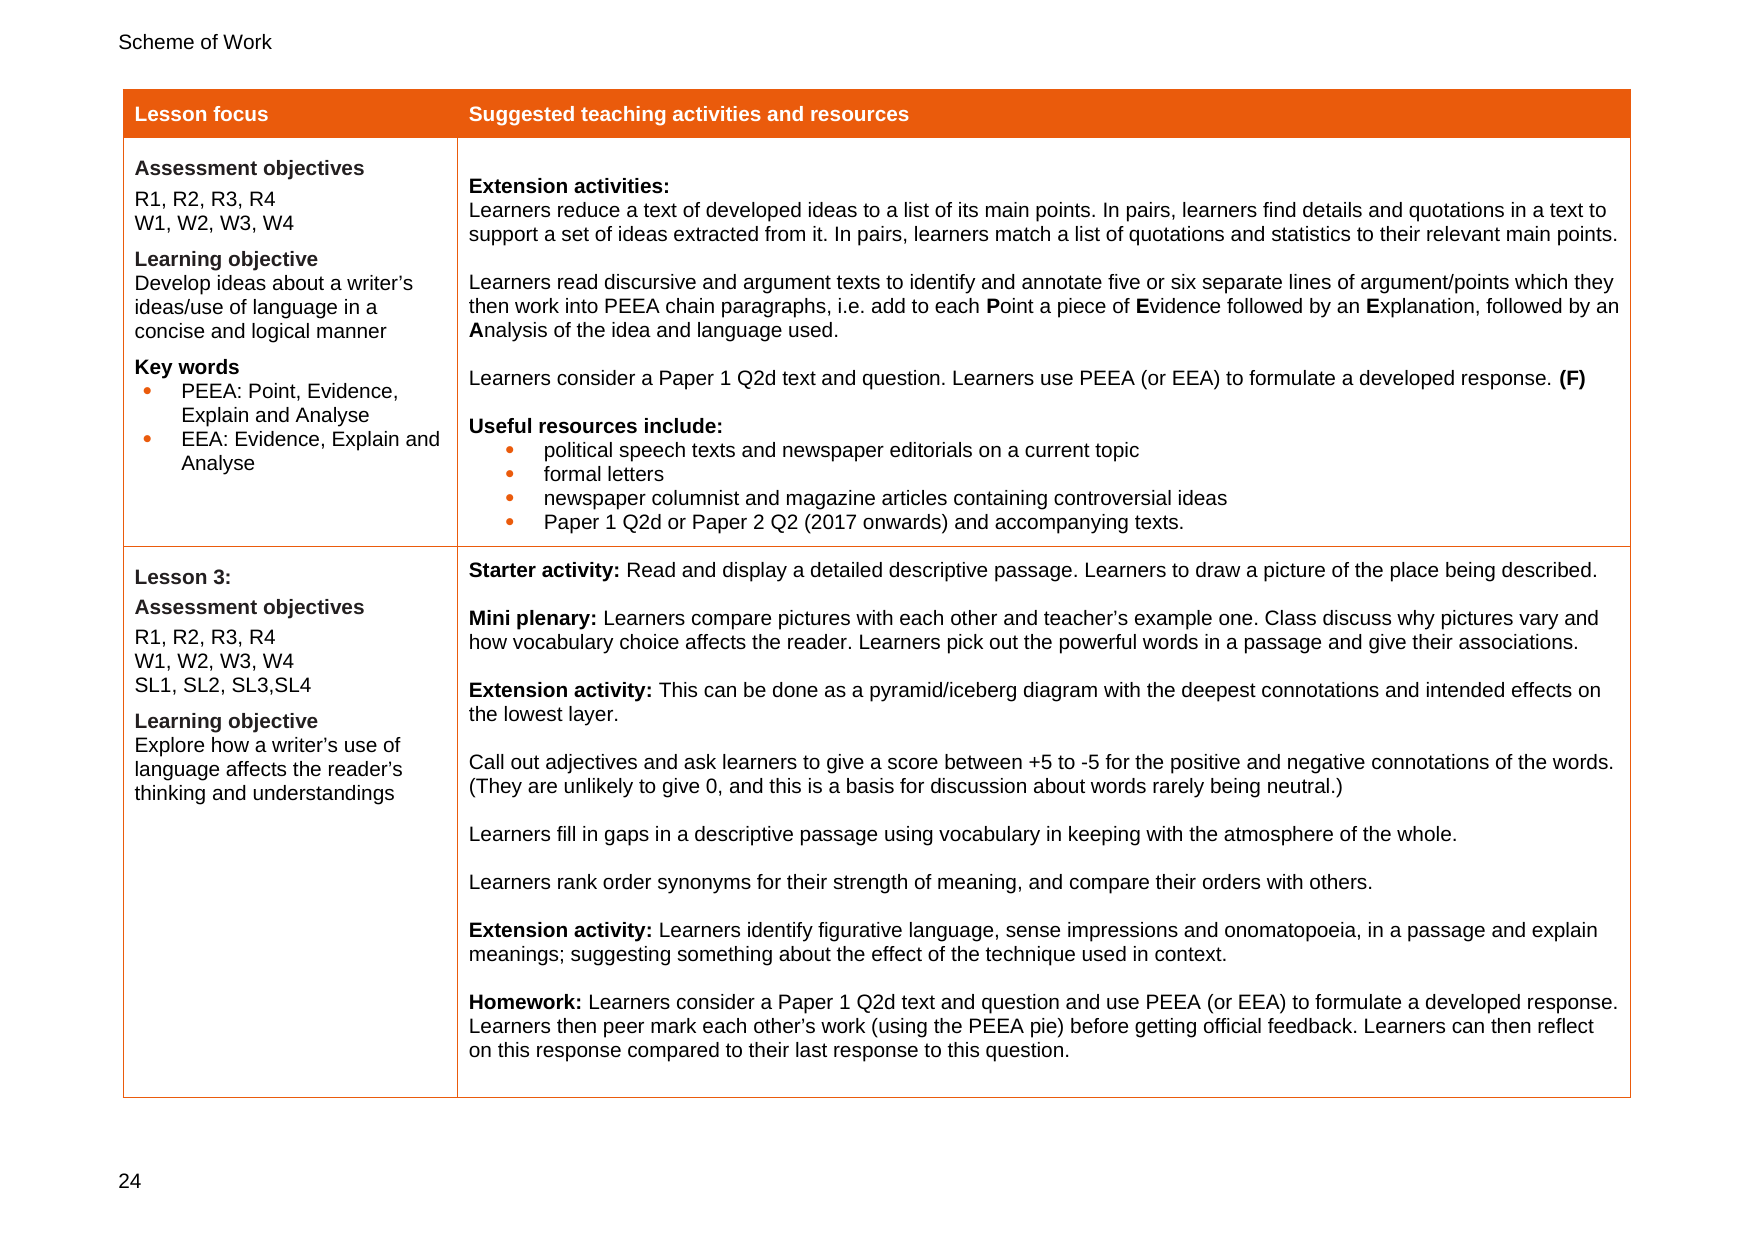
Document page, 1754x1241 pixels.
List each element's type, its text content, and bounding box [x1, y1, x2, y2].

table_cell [458, 547, 1630, 1097]
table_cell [458, 138, 1630, 546]
table_header Lesson focus [124, 90, 457, 137]
table_header Suggested teaching activities and resources [458, 90, 1630, 137]
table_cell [124, 138, 457, 546]
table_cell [124, 547, 457, 1097]
